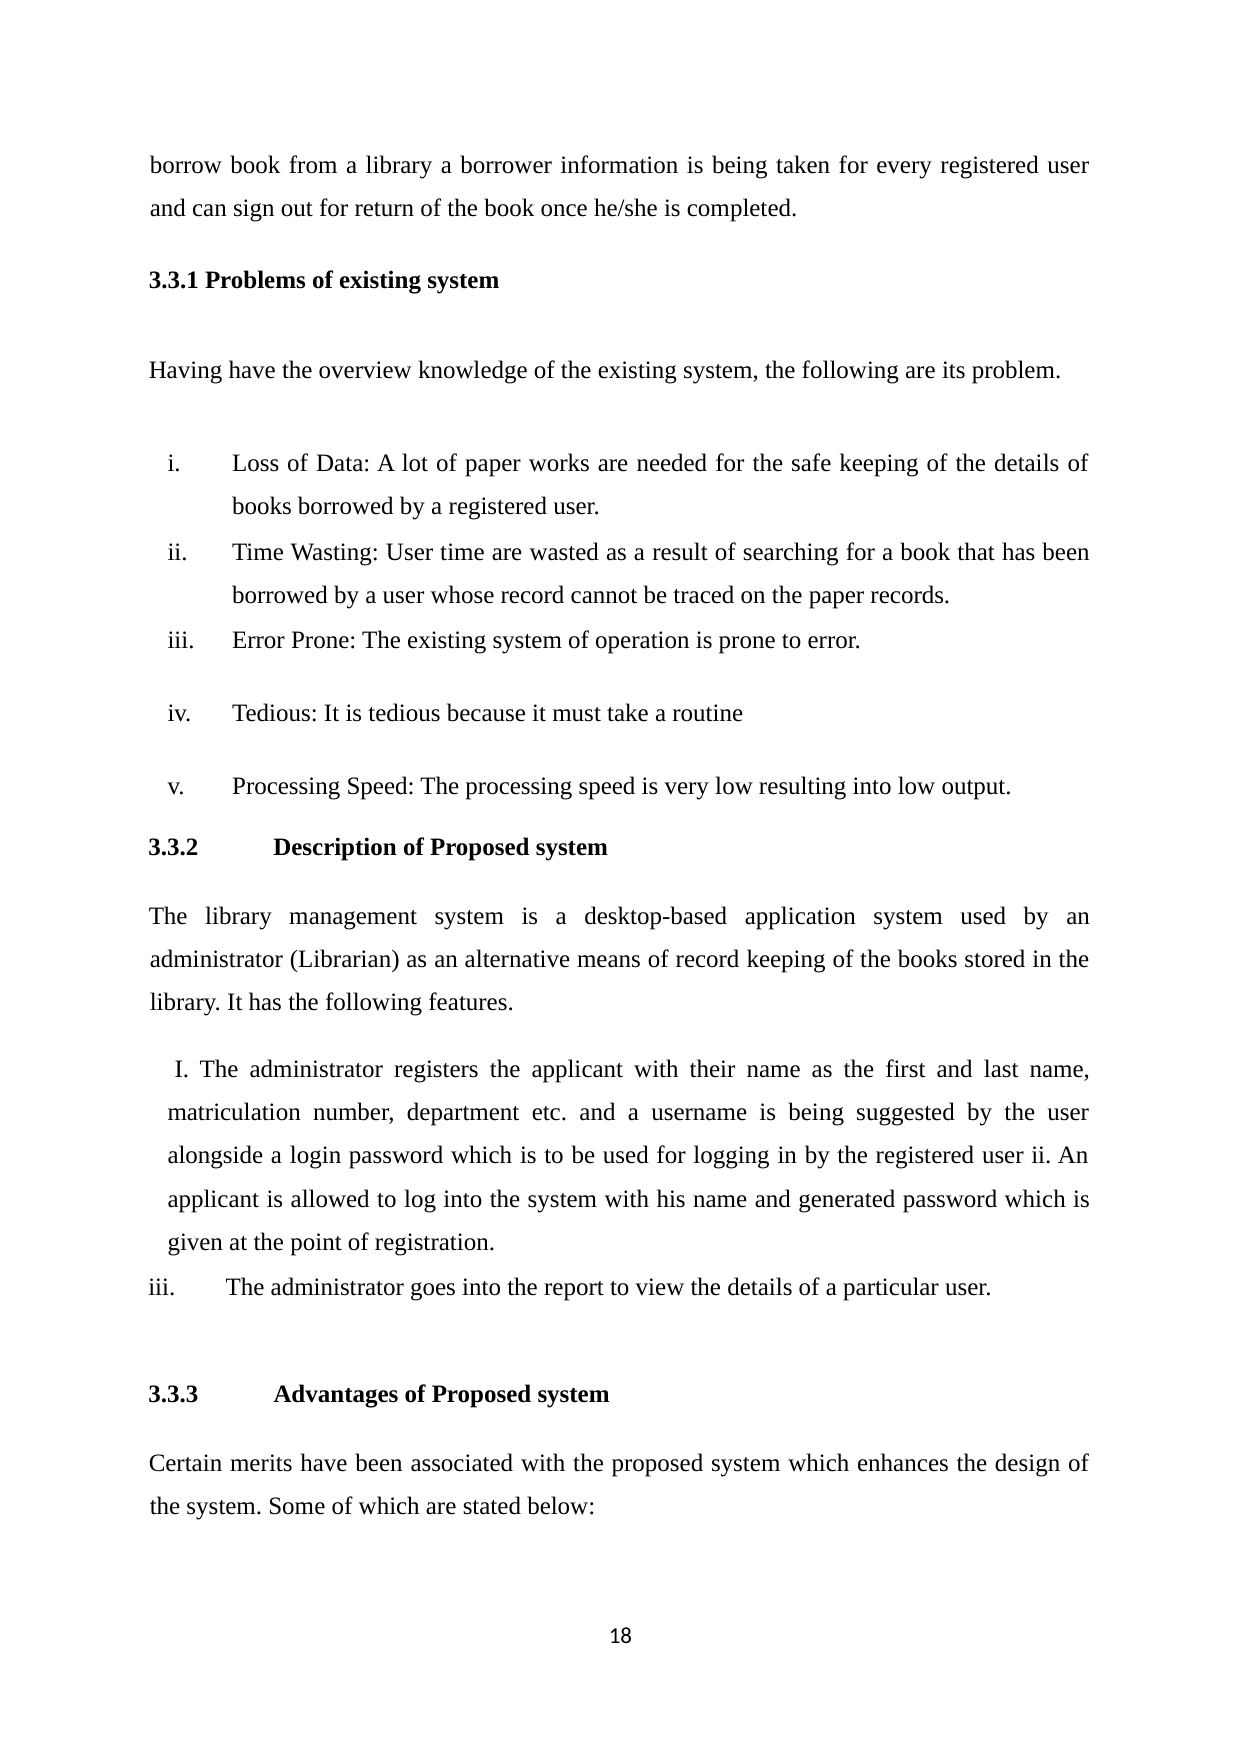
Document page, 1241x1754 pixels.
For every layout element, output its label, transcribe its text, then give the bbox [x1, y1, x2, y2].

text iii. The administrator goes into the report to view the details of a particular user. [148, 1272, 1091, 1301]
list Error Prone: The existing system of operation is prone to error. [167, 626, 1091, 654]
list Processing Speed: The processing speed is very low resulting into low output. [167, 771, 1091, 800]
list Loss of Data: A lot of paper works are needed for the safe keeping of the details of books borrowed by a registered user. [167, 448, 1091, 519]
text Certain merits have been associated with the proposed system which enhances the design of the system. Some of which are stated below: [148, 1448, 1091, 1520]
subtitle 3.3.1 Problems of existing system [148, 265, 1091, 294]
subtitle 3.3.2 Description of Proposed system [148, 832, 1091, 861]
list Time Wasting: User time are wasted as a result of searching for a book that has been borrowed by a user whose record cannot be traced on the paper records. [167, 537, 1091, 608]
list Tedious: It is tedious because it must take a routine [167, 698, 1091, 727]
text Having have the overview knowledge of the existing system, the following are its problem. [148, 355, 1091, 384]
subtitle 3.3.3 Advantages of Proposed system [148, 1379, 1091, 1407]
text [148, 150, 1091, 222]
text The library management system is a desktop-based application system used by an administrator (Librarian) as an alternative means of record keeping of the books stored in the library. It has the following features. [148, 901, 1091, 1016]
text I. The administrator registers the applicant with their name as the first and last name, matriculation number, department etc. and a username is being suggested by the user alongside a login password which is to be used for logging in by the registered user ii. An applicant is allowed to log into the system with his name and generated password which is given at the point of registration. [167, 1054, 1091, 1256]
